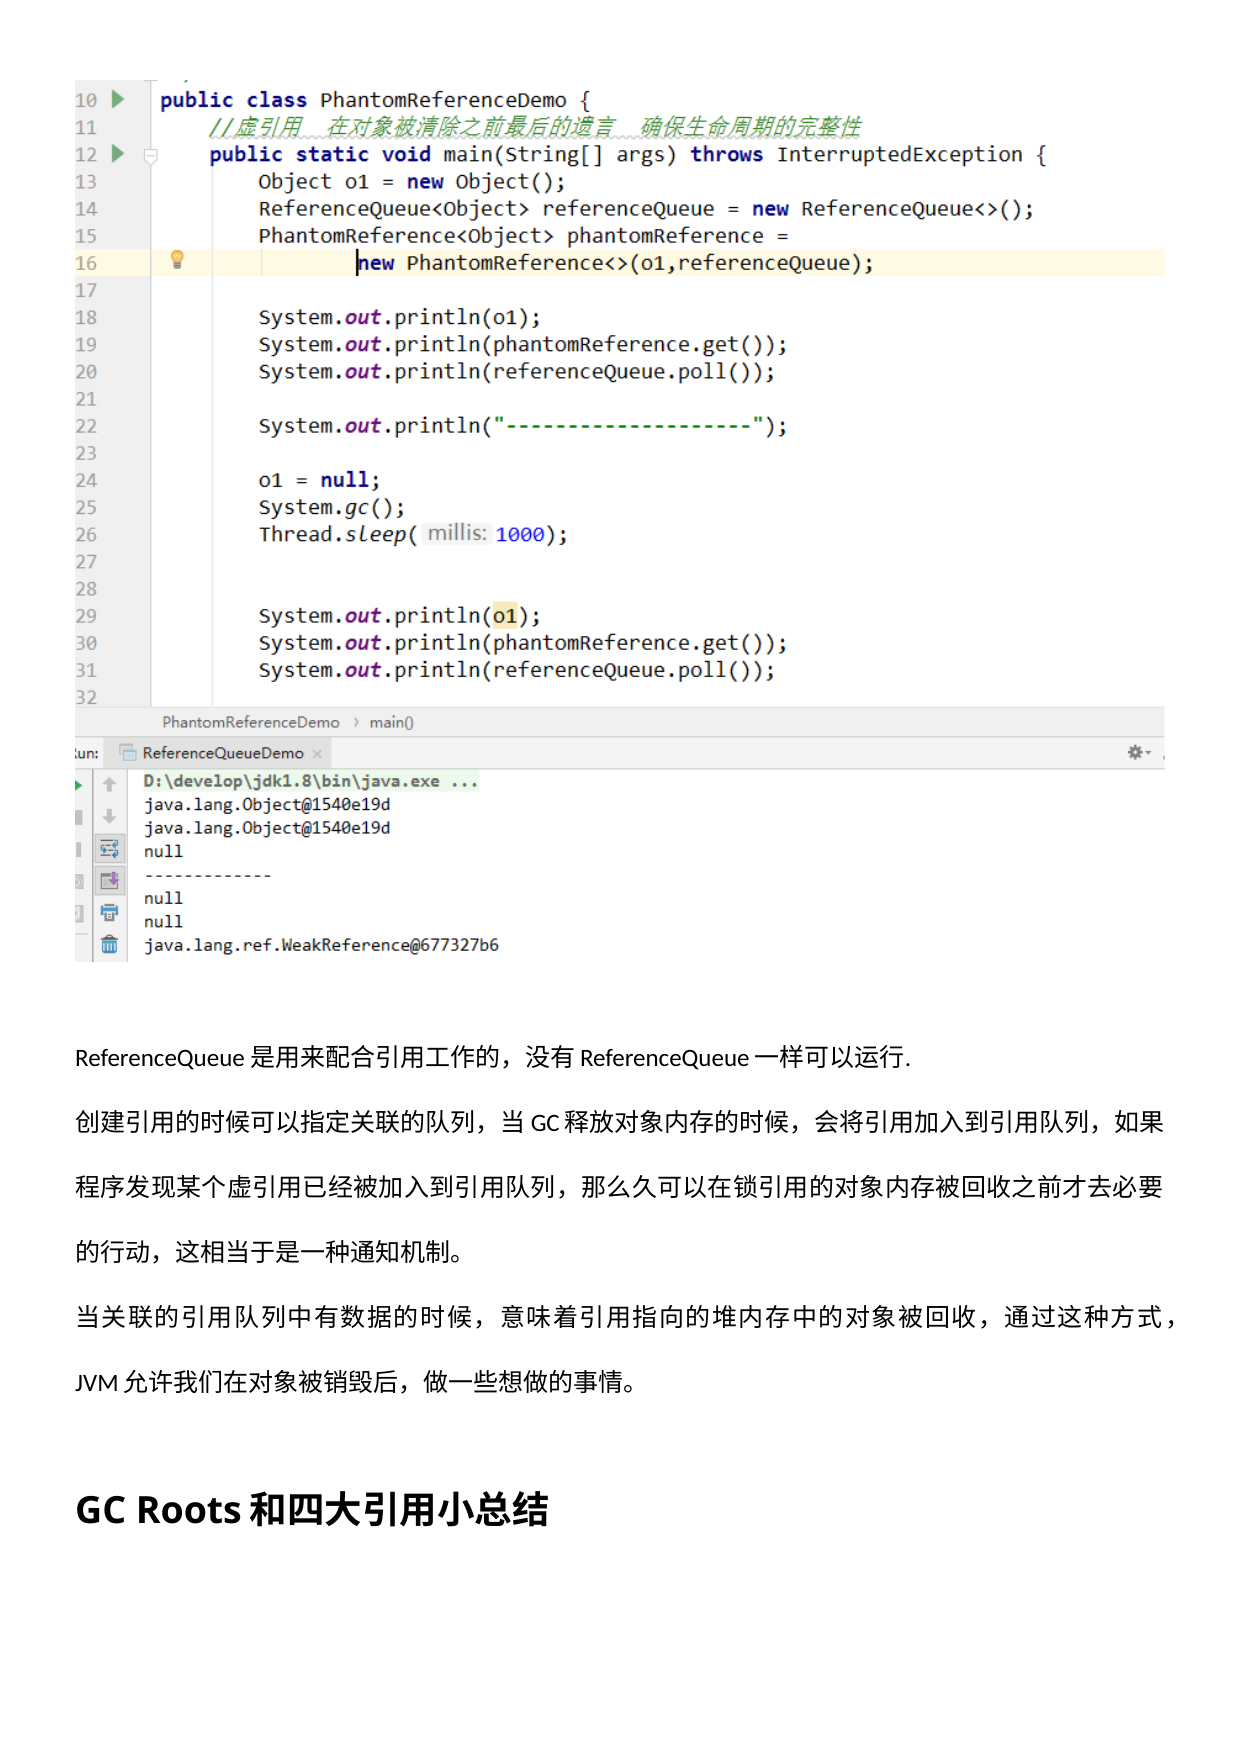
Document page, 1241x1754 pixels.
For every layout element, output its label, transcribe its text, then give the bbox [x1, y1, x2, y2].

text 当关联的引用队列中有数据的时候，意味着引用指向的堆内存中的对象被回收，通过这种方式，JVM允许我们在对象被销毁后，做一些想做的事情。 [75, 1283, 1165, 1413]
subtitle GC Roots和四大引用小总结 [75, 1475, 1165, 1540]
picture [75, 80, 1165, 962]
text ReferenceQueue是用来配合引用工作的，没有ReferenceQueue一样可以运行. [75, 1023, 1165, 1088]
text 创建引用的时候可以指定关联的队列，当GC释放对象内存的时候，会将引用加入到引用队列，如果程序发现某个虚引用已经被加入到引用队列，那么久可以在锁引用的对象内存被回收之前才去必要的行动，这相当于是一种通知机制。 [75, 1088, 1165, 1283]
